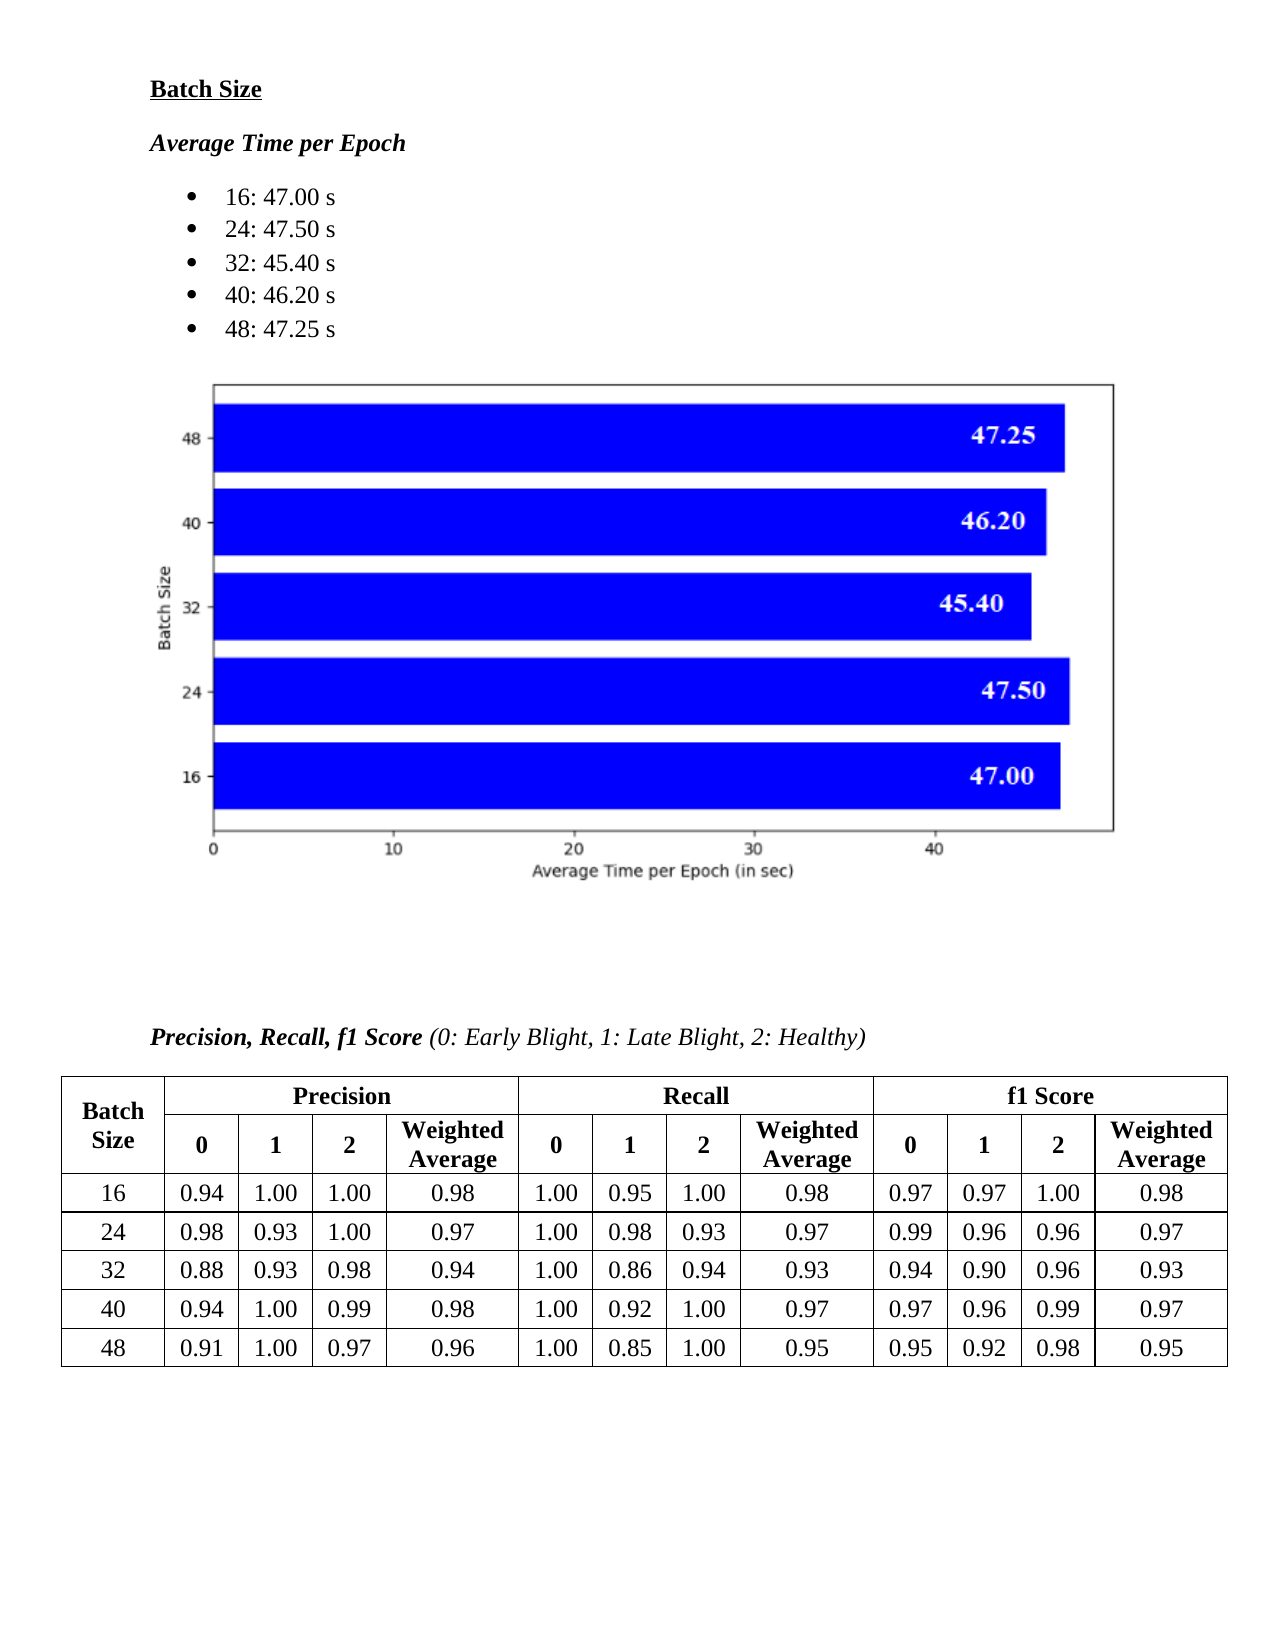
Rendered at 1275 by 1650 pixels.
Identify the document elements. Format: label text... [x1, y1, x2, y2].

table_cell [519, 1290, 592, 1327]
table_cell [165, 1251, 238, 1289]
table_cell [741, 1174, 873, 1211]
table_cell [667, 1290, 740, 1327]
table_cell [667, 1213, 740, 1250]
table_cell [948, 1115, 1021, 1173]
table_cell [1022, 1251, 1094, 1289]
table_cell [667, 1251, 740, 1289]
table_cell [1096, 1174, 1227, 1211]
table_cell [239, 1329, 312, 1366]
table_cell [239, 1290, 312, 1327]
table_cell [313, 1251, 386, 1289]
text Precision, Recall, f1 Score (0: Early Blight, 1: Late Blight, 2: Healthy) [150, 1022, 1125, 1051]
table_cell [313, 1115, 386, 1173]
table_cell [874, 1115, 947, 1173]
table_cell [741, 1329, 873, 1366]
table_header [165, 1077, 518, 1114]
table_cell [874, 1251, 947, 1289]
list 24: 47.50 s [187, 214, 1125, 243]
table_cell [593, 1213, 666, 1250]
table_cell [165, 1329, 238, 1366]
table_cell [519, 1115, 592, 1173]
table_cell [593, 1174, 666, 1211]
list 32: 45.40 s [187, 248, 1125, 276]
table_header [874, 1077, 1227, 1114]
list 48: 47.25 s [187, 314, 1125, 342]
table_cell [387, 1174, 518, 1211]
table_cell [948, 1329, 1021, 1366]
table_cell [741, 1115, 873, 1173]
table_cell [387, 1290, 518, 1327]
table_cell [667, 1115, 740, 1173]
list 16: 47.00 s [187, 182, 1125, 210]
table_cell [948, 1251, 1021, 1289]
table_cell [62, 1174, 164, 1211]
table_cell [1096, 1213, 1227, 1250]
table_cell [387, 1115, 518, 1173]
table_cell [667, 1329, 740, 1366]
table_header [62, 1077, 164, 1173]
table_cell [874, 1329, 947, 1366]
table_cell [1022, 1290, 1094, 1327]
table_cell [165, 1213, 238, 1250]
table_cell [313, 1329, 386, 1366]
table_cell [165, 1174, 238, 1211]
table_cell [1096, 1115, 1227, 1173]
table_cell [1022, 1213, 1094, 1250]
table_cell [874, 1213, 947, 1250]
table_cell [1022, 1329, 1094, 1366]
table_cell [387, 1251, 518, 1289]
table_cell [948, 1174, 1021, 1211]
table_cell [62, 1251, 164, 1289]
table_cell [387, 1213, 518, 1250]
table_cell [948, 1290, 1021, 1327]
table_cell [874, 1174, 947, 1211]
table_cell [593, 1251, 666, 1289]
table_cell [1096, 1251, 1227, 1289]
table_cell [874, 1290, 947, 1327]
picture [150, 367, 1125, 889]
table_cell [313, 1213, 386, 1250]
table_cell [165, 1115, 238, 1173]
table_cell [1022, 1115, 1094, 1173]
text Batch Size [150, 74, 1125, 103]
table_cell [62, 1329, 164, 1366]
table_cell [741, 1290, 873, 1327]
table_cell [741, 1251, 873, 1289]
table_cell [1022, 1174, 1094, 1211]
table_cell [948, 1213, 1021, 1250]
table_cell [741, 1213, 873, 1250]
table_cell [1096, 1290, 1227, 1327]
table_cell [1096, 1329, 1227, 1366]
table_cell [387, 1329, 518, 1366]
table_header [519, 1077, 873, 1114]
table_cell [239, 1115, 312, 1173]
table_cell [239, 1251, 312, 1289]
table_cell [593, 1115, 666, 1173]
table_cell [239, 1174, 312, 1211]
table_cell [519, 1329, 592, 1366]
text Average Time per Epoch [150, 128, 1125, 156]
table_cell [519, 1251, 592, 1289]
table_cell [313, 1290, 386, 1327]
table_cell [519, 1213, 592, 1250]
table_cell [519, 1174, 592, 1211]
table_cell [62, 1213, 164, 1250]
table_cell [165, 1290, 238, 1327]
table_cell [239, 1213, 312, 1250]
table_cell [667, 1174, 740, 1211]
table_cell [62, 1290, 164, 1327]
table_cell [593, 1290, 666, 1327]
list 40: 46.20 s [187, 281, 1125, 309]
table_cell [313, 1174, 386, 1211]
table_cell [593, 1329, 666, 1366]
